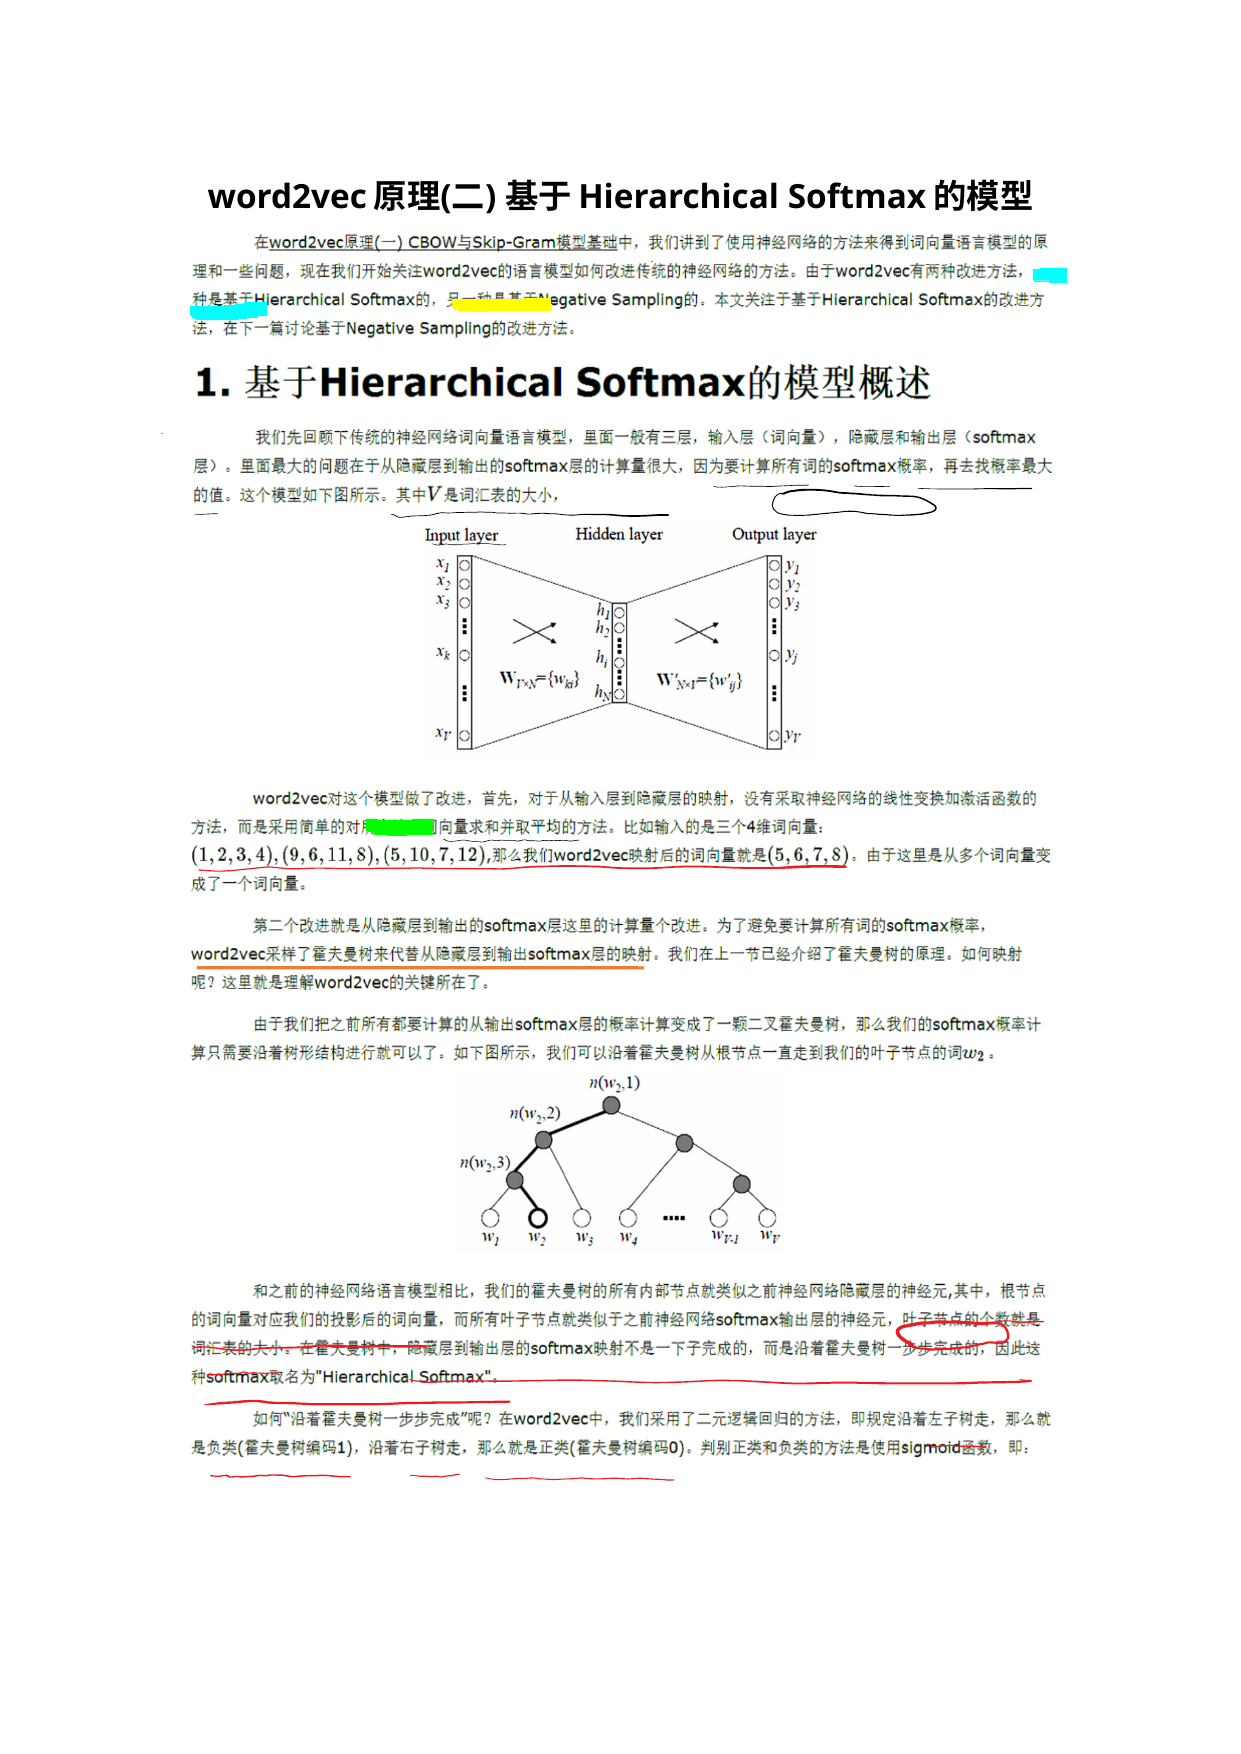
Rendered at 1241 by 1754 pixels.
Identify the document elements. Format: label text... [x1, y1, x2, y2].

picture [187, 357, 1053, 509]
picture [187, 227, 1053, 342]
picture [419, 519, 822, 760]
picture [187, 1267, 1053, 1464]
picture [453, 1072, 788, 1253]
text word2vec原理(二) 基于Hierarchical Softmax的模型 [187, 162, 1053, 227]
picture [187, 779, 1053, 1070]
picture [774, 491, 934, 509]
